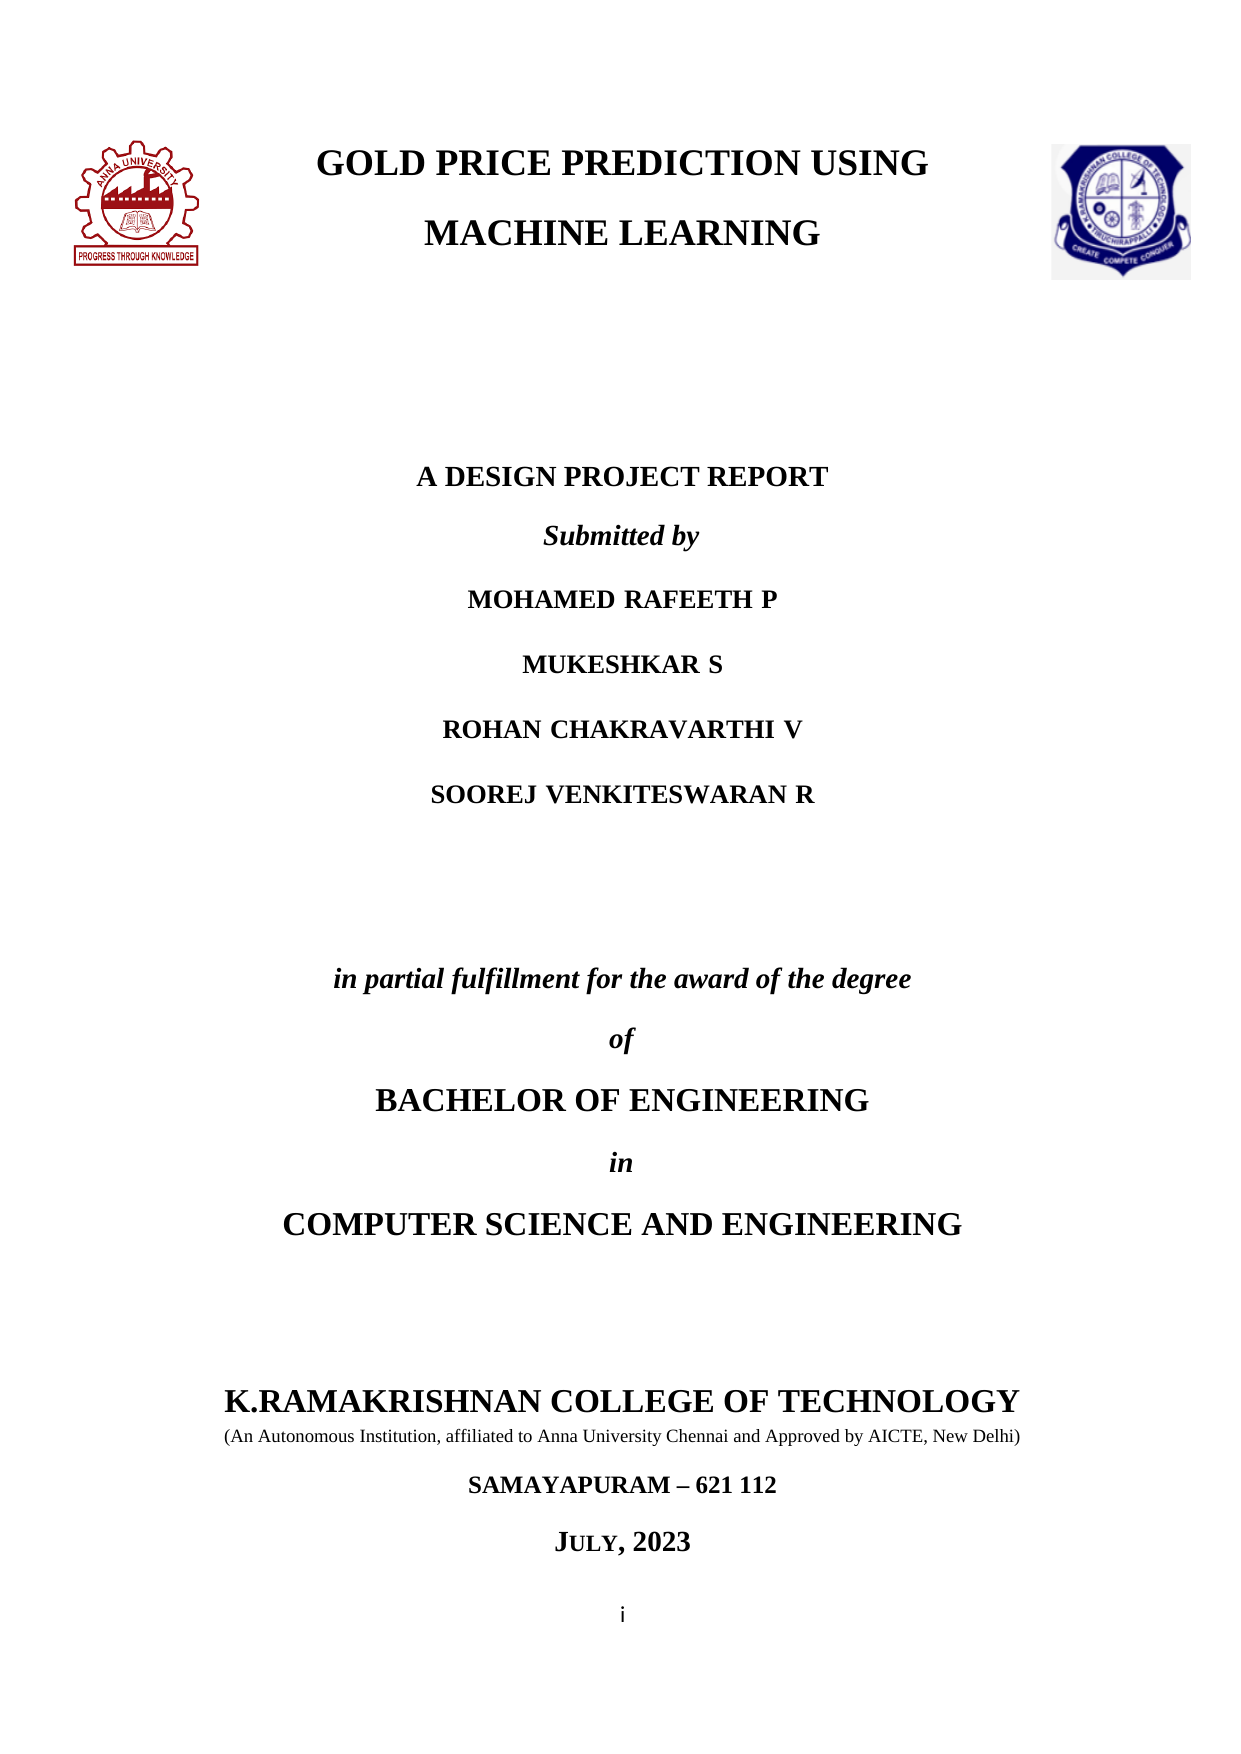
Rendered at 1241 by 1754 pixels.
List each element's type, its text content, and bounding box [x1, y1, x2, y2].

text SAMAYAPURAM – 621 112 [150, 1471, 1095, 1499]
text COMPUTER SCIENCE AND ENGINEERING [150, 1205, 1095, 1243]
text of [150, 1021, 1095, 1054]
text rohan chakravarthi v [150, 708, 1095, 746]
text July, 2023 [150, 1524, 1095, 1558]
text A DESIGN PROJECT REPORT [150, 459, 1095, 493]
text K.RAMAKRISHNAN COLLEGE OF TECHNOLOGY [150, 1381, 1095, 1419]
text in [150, 1145, 1095, 1179]
text GOLD PRICE PREDICTION USING [150, 140, 1095, 183]
text mohamed rafeeth p [150, 578, 1095, 616]
text mukeshkar s [150, 643, 1095, 681]
picture [72, 139, 200, 267]
text Submitted by [150, 518, 1095, 552]
text in partial fulfillment for the award of the degree [150, 962, 1095, 995]
picture [1051, 144, 1191, 280]
text (An Autonomous Institution, affiliated to Anna University Chennai and Approved by AICTE, New Delhi) [150, 1425, 1095, 1447]
text MACHINE LEARNING [150, 211, 1051, 254]
text BACHELOR OF ENGINEERING [150, 1080, 1095, 1119]
text soorej venkiteswaran r [150, 772, 1095, 811]
